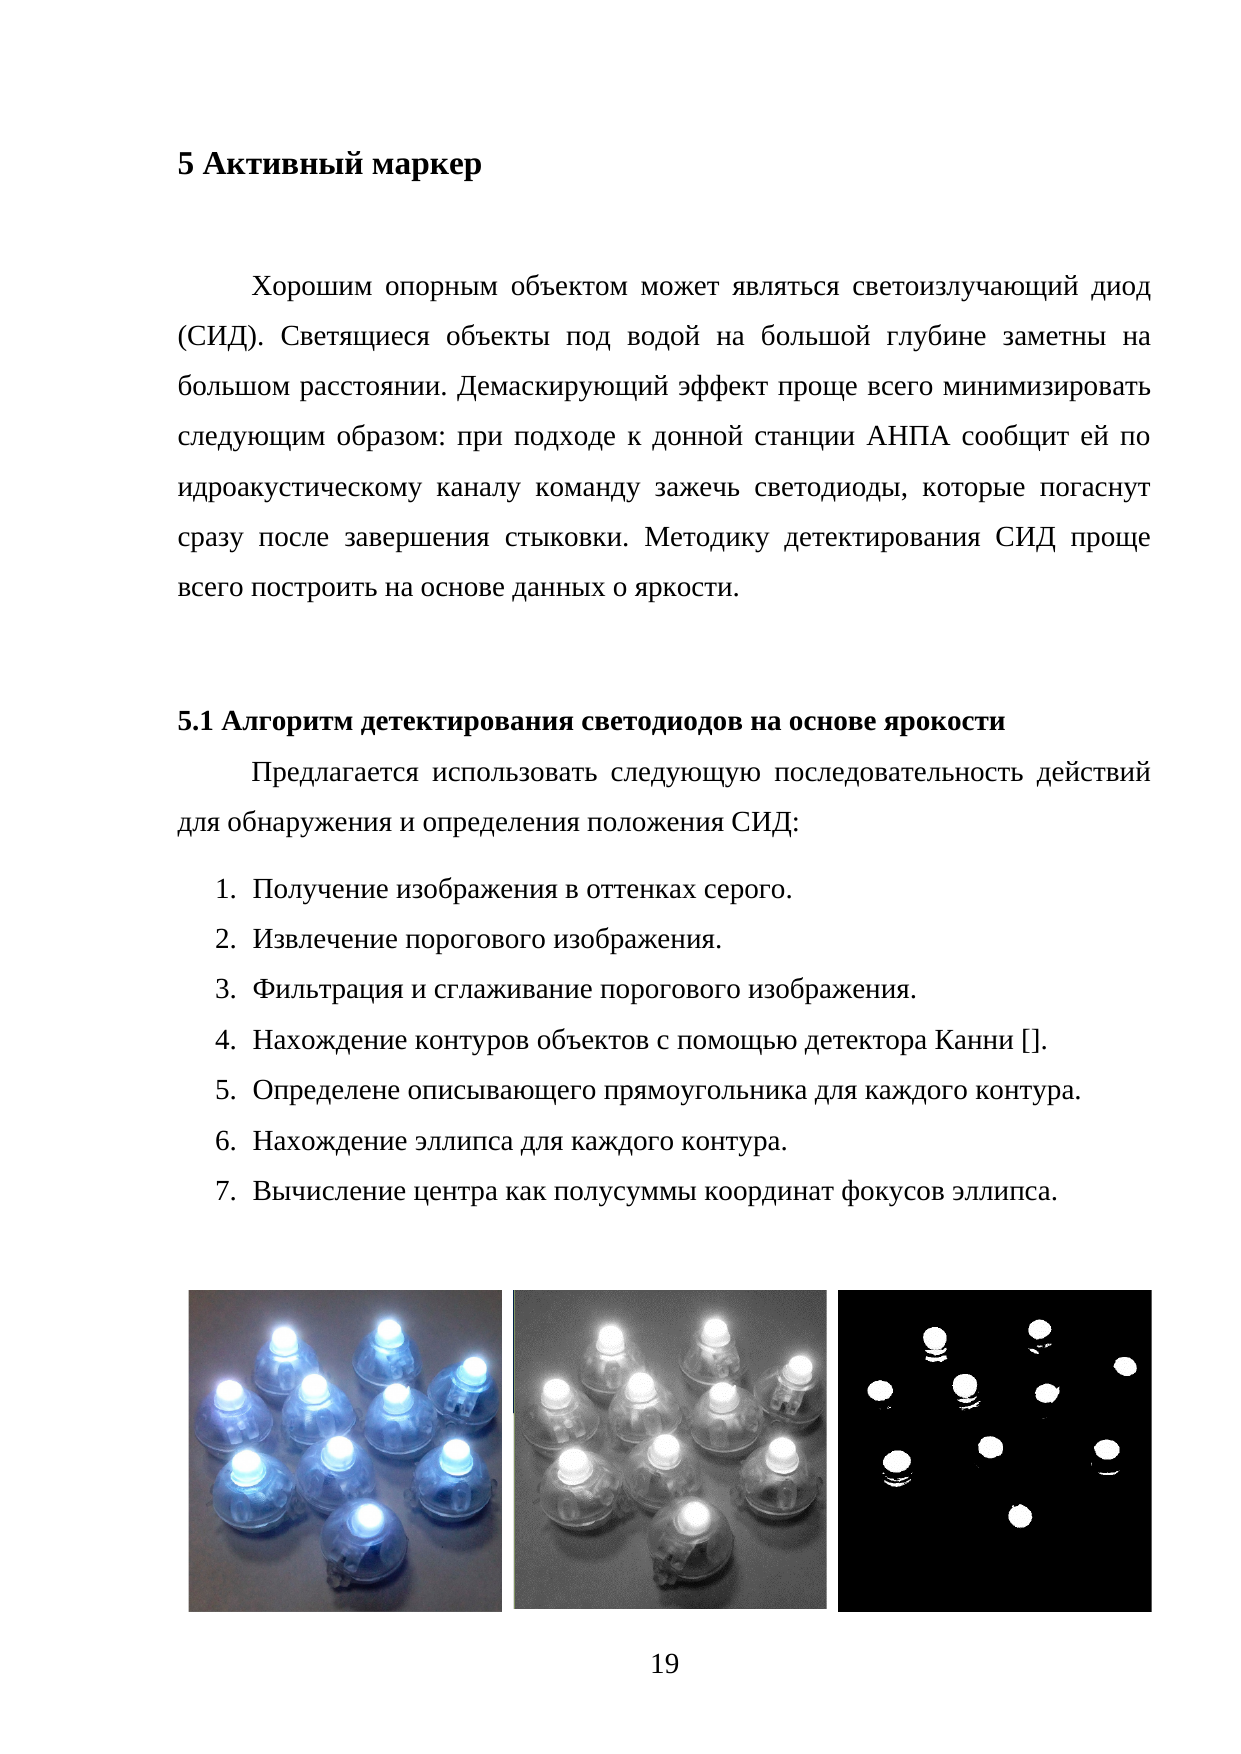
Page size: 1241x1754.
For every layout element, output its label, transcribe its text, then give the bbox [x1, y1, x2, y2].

text Предлагается использовать следующую последовательность действий для обнаружения и определения положения СИД: [177, 754, 1152, 838]
list Нахождение эллипса для каждого контура. [215, 1123, 1152, 1156]
picture [838, 1290, 1152, 1612]
picture [513, 1290, 827, 1609]
list Вычисление центра как полусуммы координат фокусов эллипса. [215, 1173, 1152, 1206]
text Хорошим опорным объектом может являться светоизлучающий диод (СИД). Светящиеся объекты под водой на большой глубине заметны на большом расстоянии. Демаскирующий эффект проще всего минимизировать следующим образом: при подходе к донной станции АНПА сообщит ей по идроакустическому каналу команду зажечь светодиоды, которые погаснут сразу после завершения стыковки. Методику детектирования СИД проще всего построить на основе данных о яркости. [177, 268, 1152, 603]
list Фильтрация и сглаживание порогового изображения. [215, 972, 1152, 1005]
table_header [502, 1290, 827, 1628]
picture [188, 1290, 502, 1612]
table_header [177, 1290, 502, 1628]
list Определене описывающего прямоугольника для каждого контура. [215, 1072, 1152, 1106]
subtitle 5 Активный маркер [177, 143, 1152, 181]
list Извлечение порогового изображения. [215, 921, 1152, 955]
list Нахождение контуров объектов с помощью детектора Канни []. [215, 1022, 1152, 1056]
list Получение изображения в оттенках серого. [215, 871, 1152, 904]
table_header [827, 1290, 1152, 1628]
subtitle 5.1 Алгоритм детектирования светодиодов на основе ярокости [177, 703, 1152, 737]
